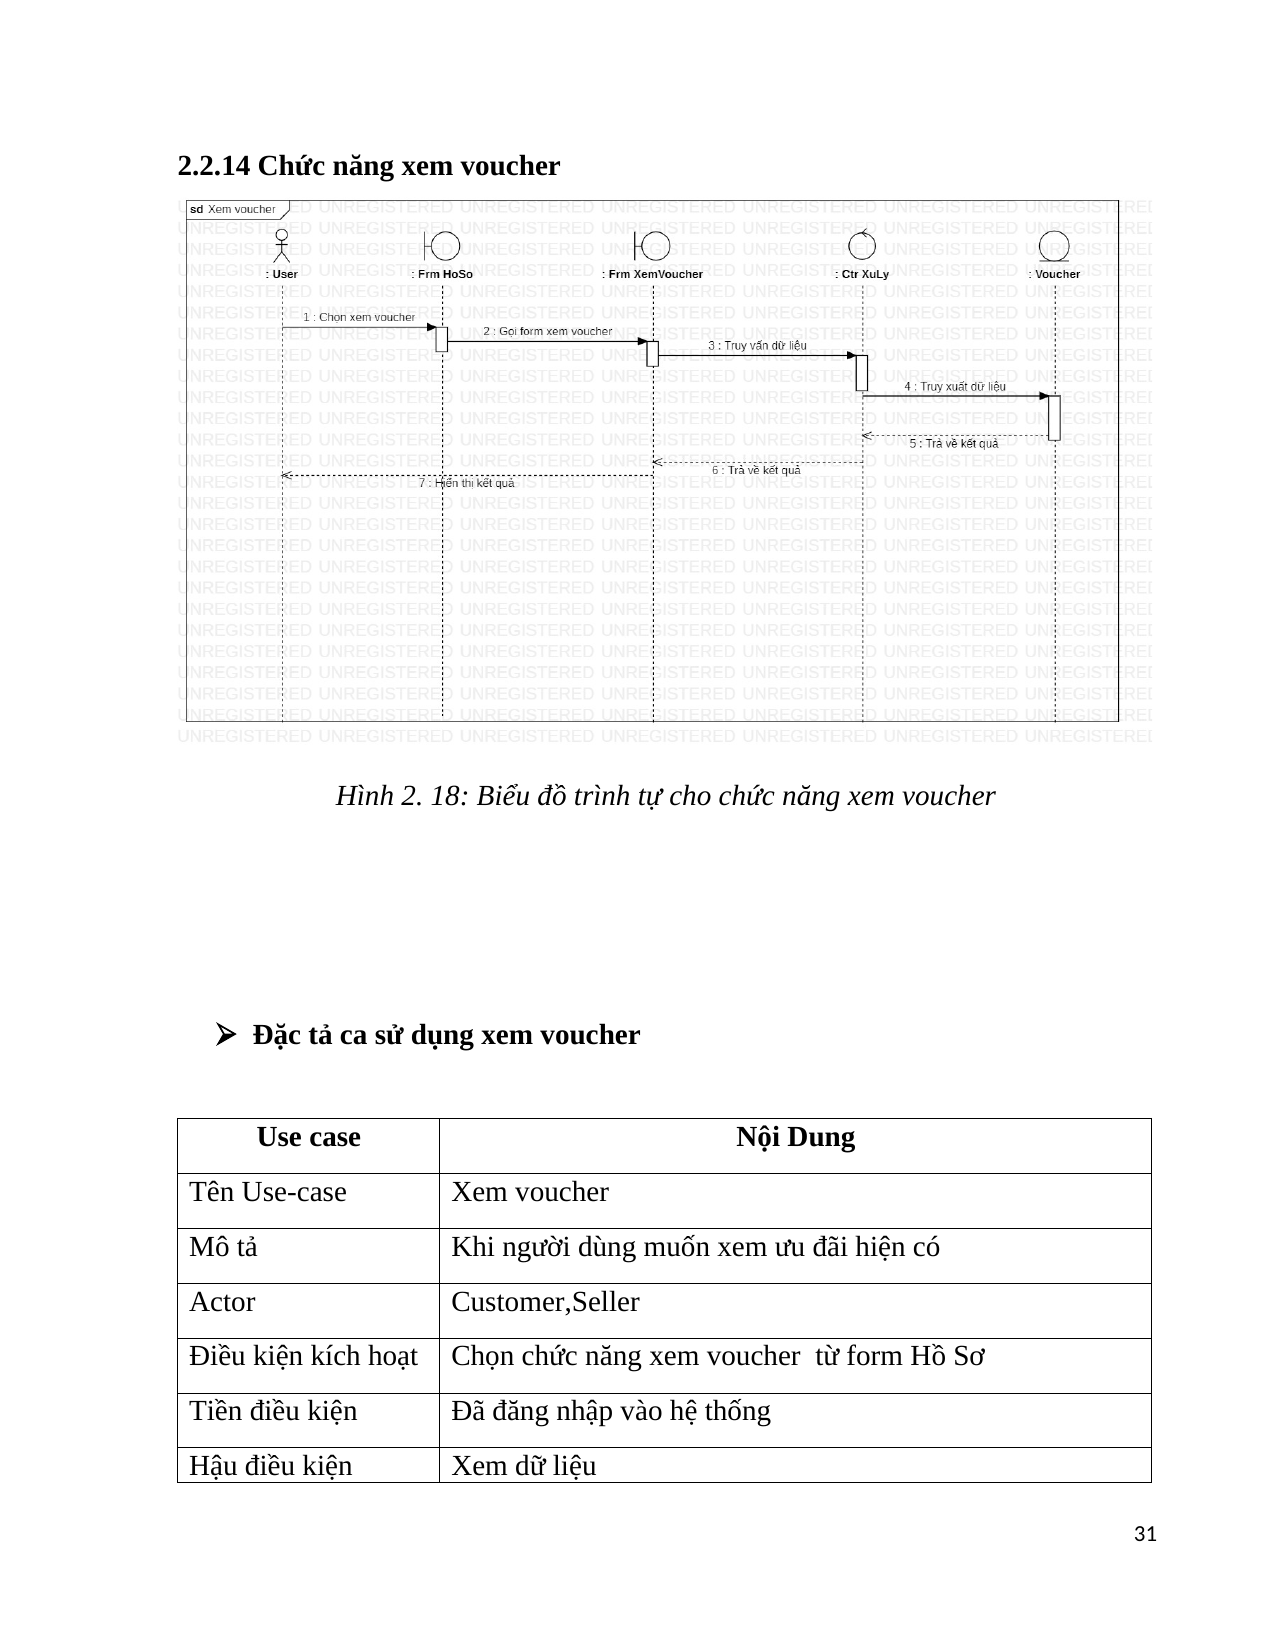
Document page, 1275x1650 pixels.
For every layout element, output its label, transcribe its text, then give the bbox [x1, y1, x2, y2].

table_header Nội Dung [440, 1119, 1151, 1173]
table_cell Customer,Seller [440, 1284, 1151, 1337]
list Đặc tả ca sử dụng xem voucher [215, 1017, 1157, 1051]
table_cell Xem dữ liệu [440, 1448, 1151, 1482]
table_cell Hậu điều kiện [178, 1448, 439, 1482]
table_cell Khi người dùng muốn xem ưu đãi hiện có [440, 1229, 1151, 1283]
text Hình 2. 18: Biểu đồ trình tự cho chức năng xem voucher [177, 778, 1157, 811]
picture [177, 191, 1153, 757]
table_cell Đã đăng nhập vào hệ thống [440, 1394, 1151, 1447]
table_cell Mô tả [178, 1229, 439, 1283]
table_cell Điều kiện kích hoạt [178, 1339, 439, 1392]
table_cell Tiền điều kiện [178, 1394, 439, 1447]
subtitle 2.2.14 Chức năng xem voucher [177, 148, 1157, 181]
table_cell Tên Use-case [178, 1174, 439, 1228]
table_cell Xem voucher [440, 1174, 1151, 1228]
table_cell Chọn chức năng xem voucher từ form Hồ Sơ [440, 1339, 1151, 1392]
table_header Use case [178, 1119, 439, 1173]
table_cell Actor [178, 1284, 439, 1337]
